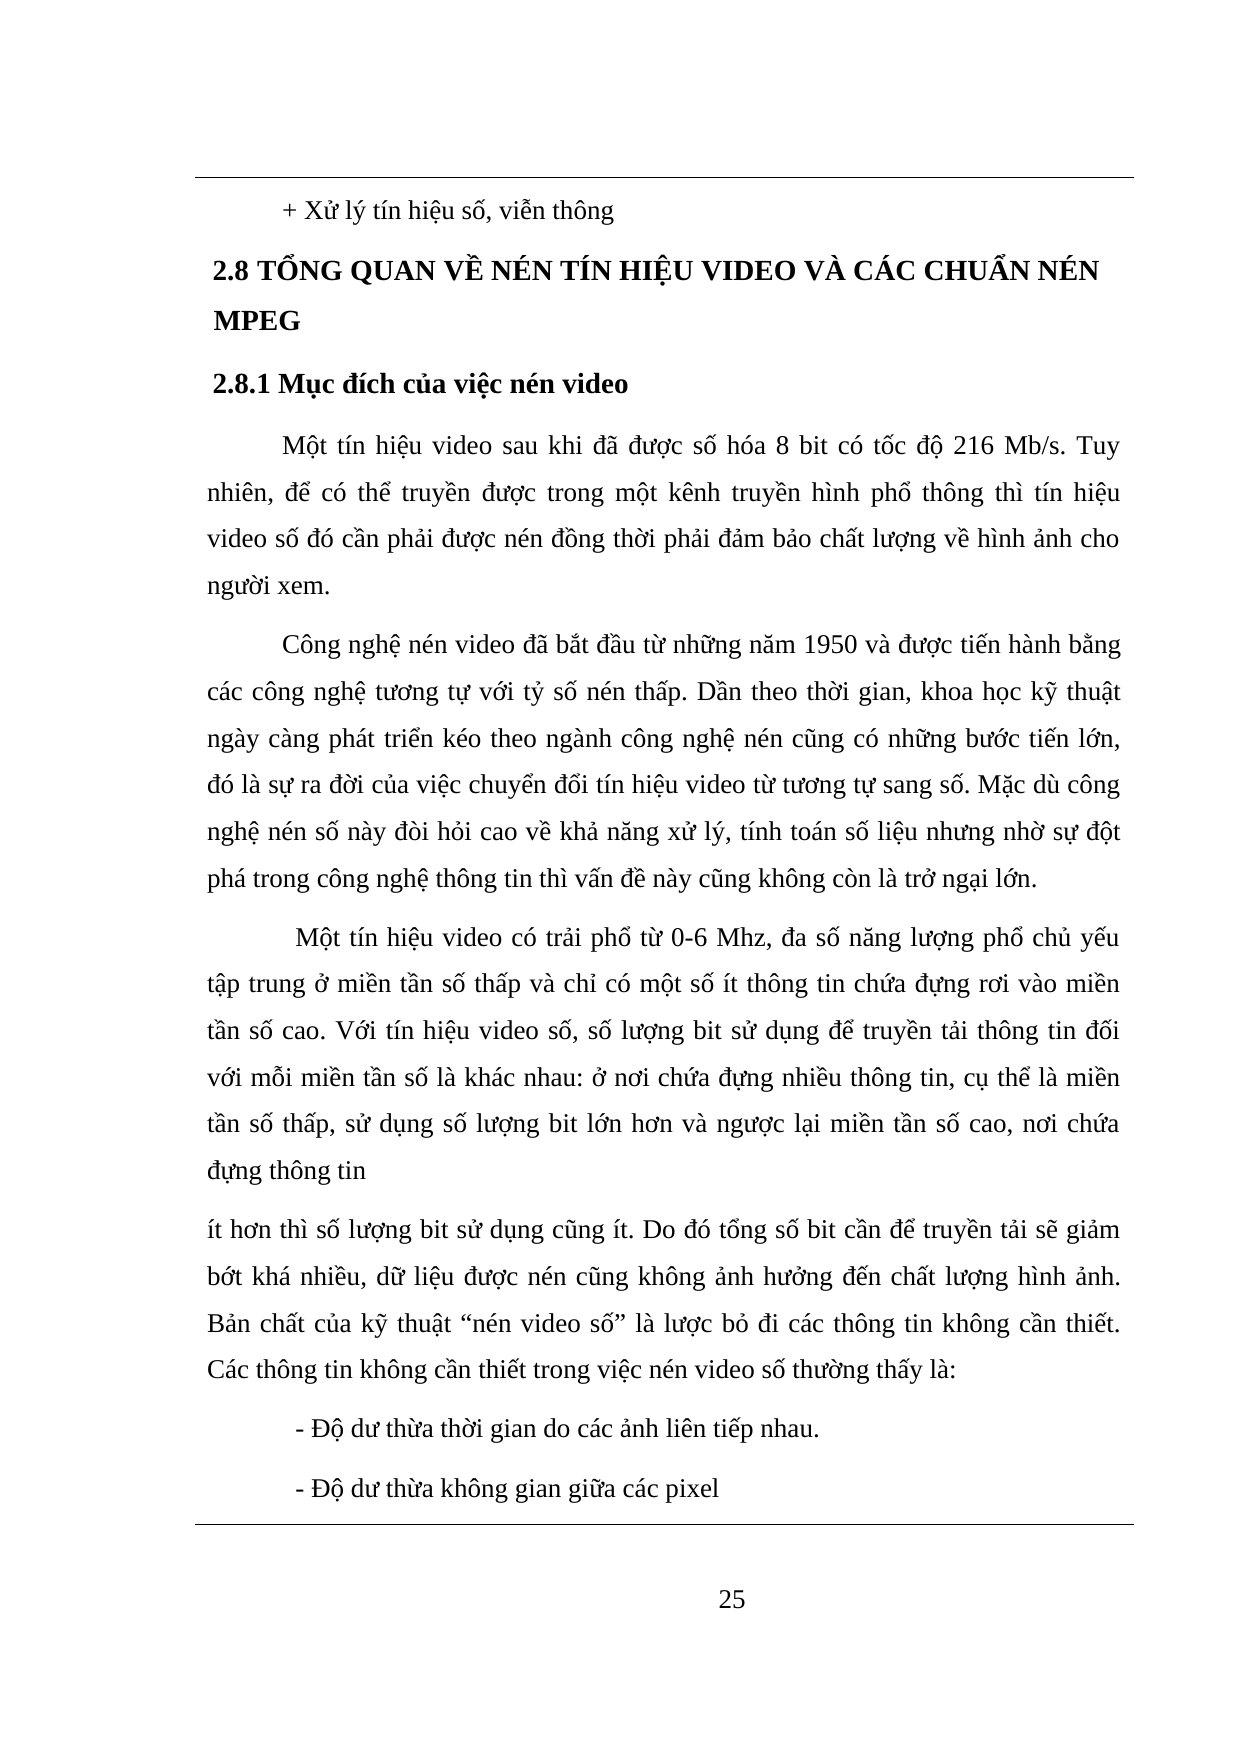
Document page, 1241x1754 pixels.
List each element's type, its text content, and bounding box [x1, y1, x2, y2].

subtitle 2.8 TỔNG QUAN VỀ NÉN TÍN HIỆU VIDEO VÀ CÁC CHUẨN NÉN MPEG [212, 253, 1122, 337]
text + Xử lý tín hiệu số, viễn thông [207, 177, 1122, 225]
text Một tín hiệu video sau khi đã được số hóa 8 bit có tốc độ 216 Mb/s. Tuy nhiên, để có thể truyền được trong một kênh truyền hình phổ thông thì tín hiệu video số đó cần phải được nén đồng thời phải đảm bảo chất lượng về hình ảnh cho người xem. [207, 429, 1122, 600]
subtitle 2.8.1 Mục đích của việc nén video [212, 366, 1122, 400]
text ít hơn thì số lượng bit sử dụng cũng ít. Do đó tổng số bit cần để truyền tải sẽ giảm bớt khá nhiều, dữ liệu được nén cũng không ảnh hưởng đến chất lượng hình ảnh. Bản chất của kỹ thuật “nén video số” là lược bỏ đi các thông tin không cần thiết. Các thông tin không cần thiết trong việc nén video số thường thấy là: [207, 1213, 1122, 1384]
text Một tín hiệu video có trải phổ từ 0-6 Mhz, đa số năng lượng phổ chủ yếu tập trung ở miền tần số thấp và chỉ có một số ít thông tin chứa đựng rơi vào miền tần số cao. Với tín hiệu video số, số lượng bit sử dụng để truyền tải thông tin đối với mỗi miền tần số là khác nhau: ở nơi chứa đựng nhiều thông tin, cụ thể là miền tần số thấp, sử dụng số lượng bit lớn hơn và ngược lại miền tần số cao, nơi chứa đựng thông tin [207, 921, 1122, 1185]
text Công nghệ nén video đã bắt đầu từ những năm 1950 và được tiến hành bằng các công nghệ tương tự với tỷ số nén thấp. Dần theo thời gian, khoa học kỹ thuật ngày càng phát triển kéo theo ngành công nghệ nén cũng có những bước tiến lớn, đó là sự ra đời của việc chuyển đổi tín hiệu video từ tương tự sang số. Mặc dù công nghệ nén số này đòi hỏi cao về khả năng xử lý, tính toán số liệu nhưng nhờ sự đột phá trong công nghệ thông tin thì vấn đề này cũng không còn là trở ngại lớn. [207, 628, 1122, 893]
text - Độ dư thừa không gian giữa các pixel [207, 1472, 1122, 1503]
text - Độ dư thừa thời gian do các ảnh liên tiếp nhau. [207, 1412, 1122, 1444]
